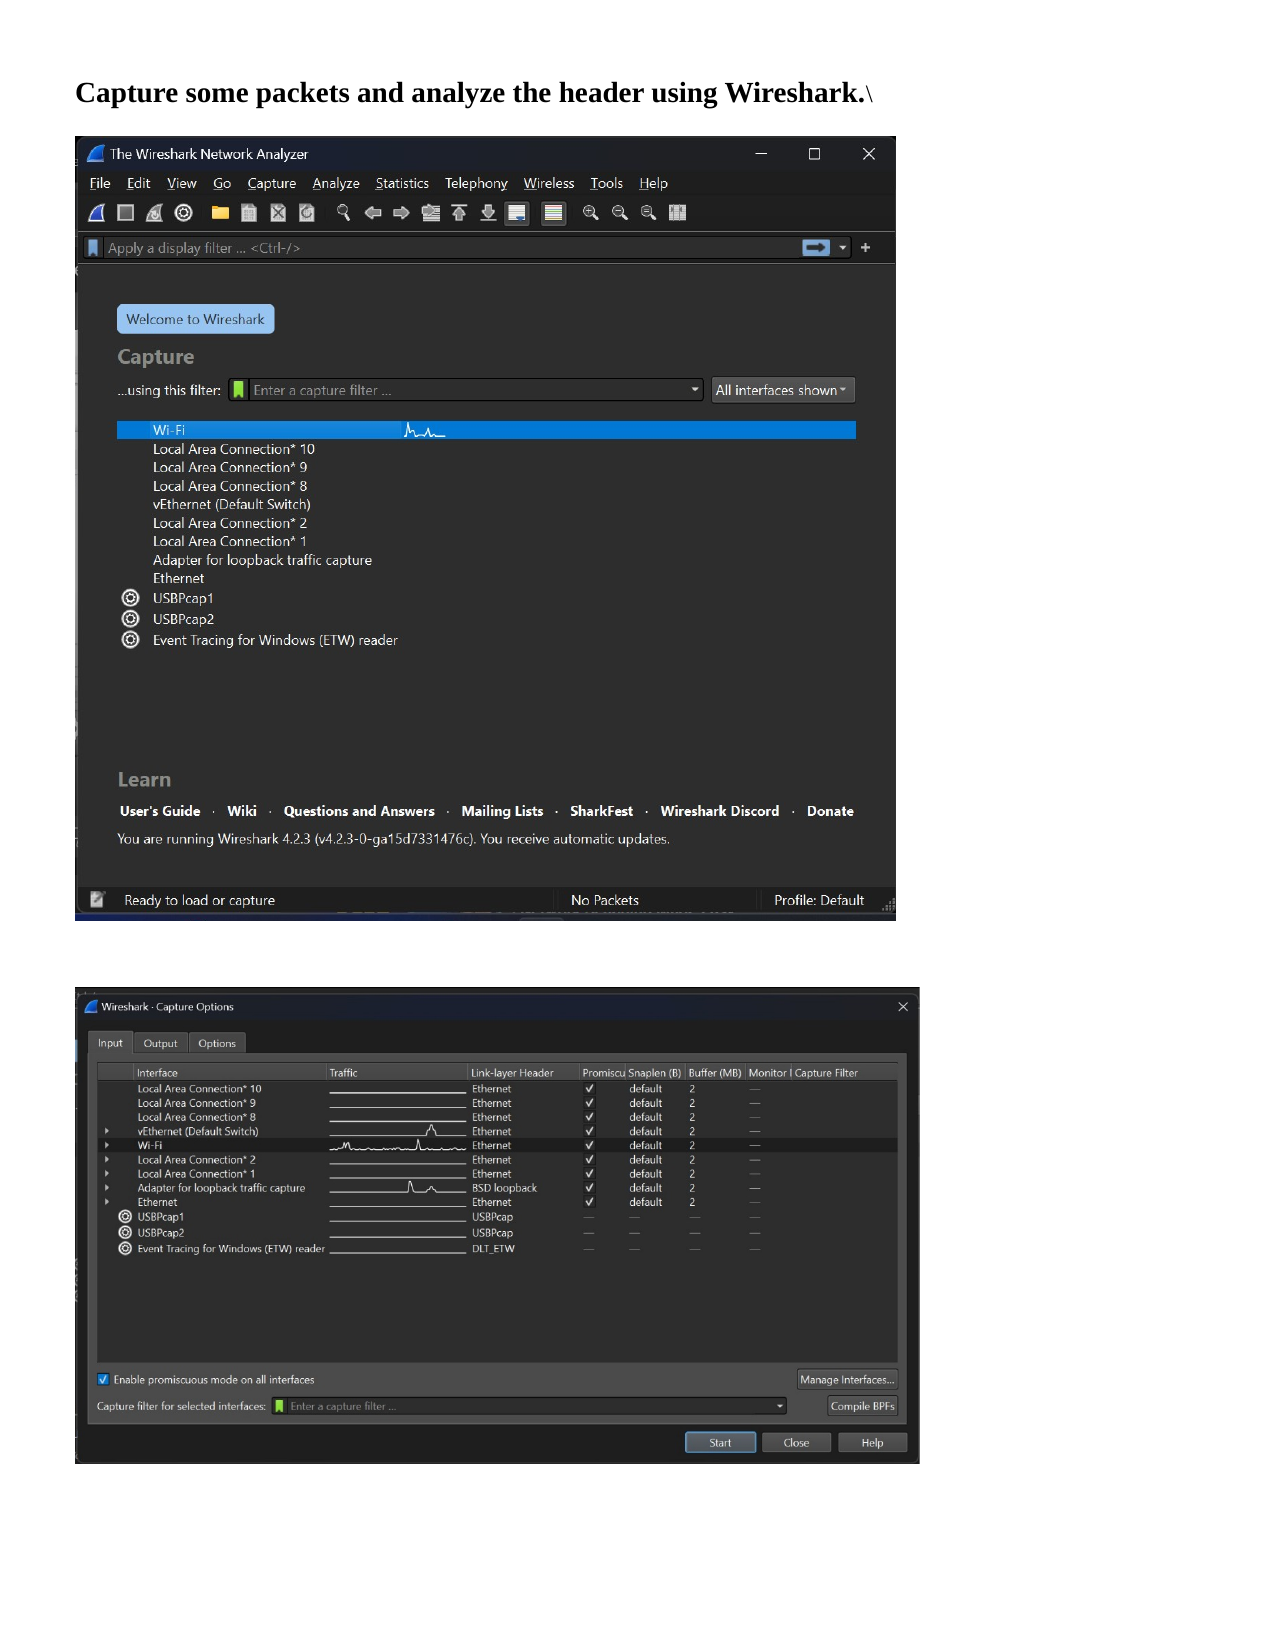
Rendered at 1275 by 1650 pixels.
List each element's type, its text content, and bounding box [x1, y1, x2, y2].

picture [75, 987, 920, 1464]
picture [75, 136, 896, 921]
text Capture some packets and analyze the header using Wireshark.\ [75, 75, 1200, 108]
